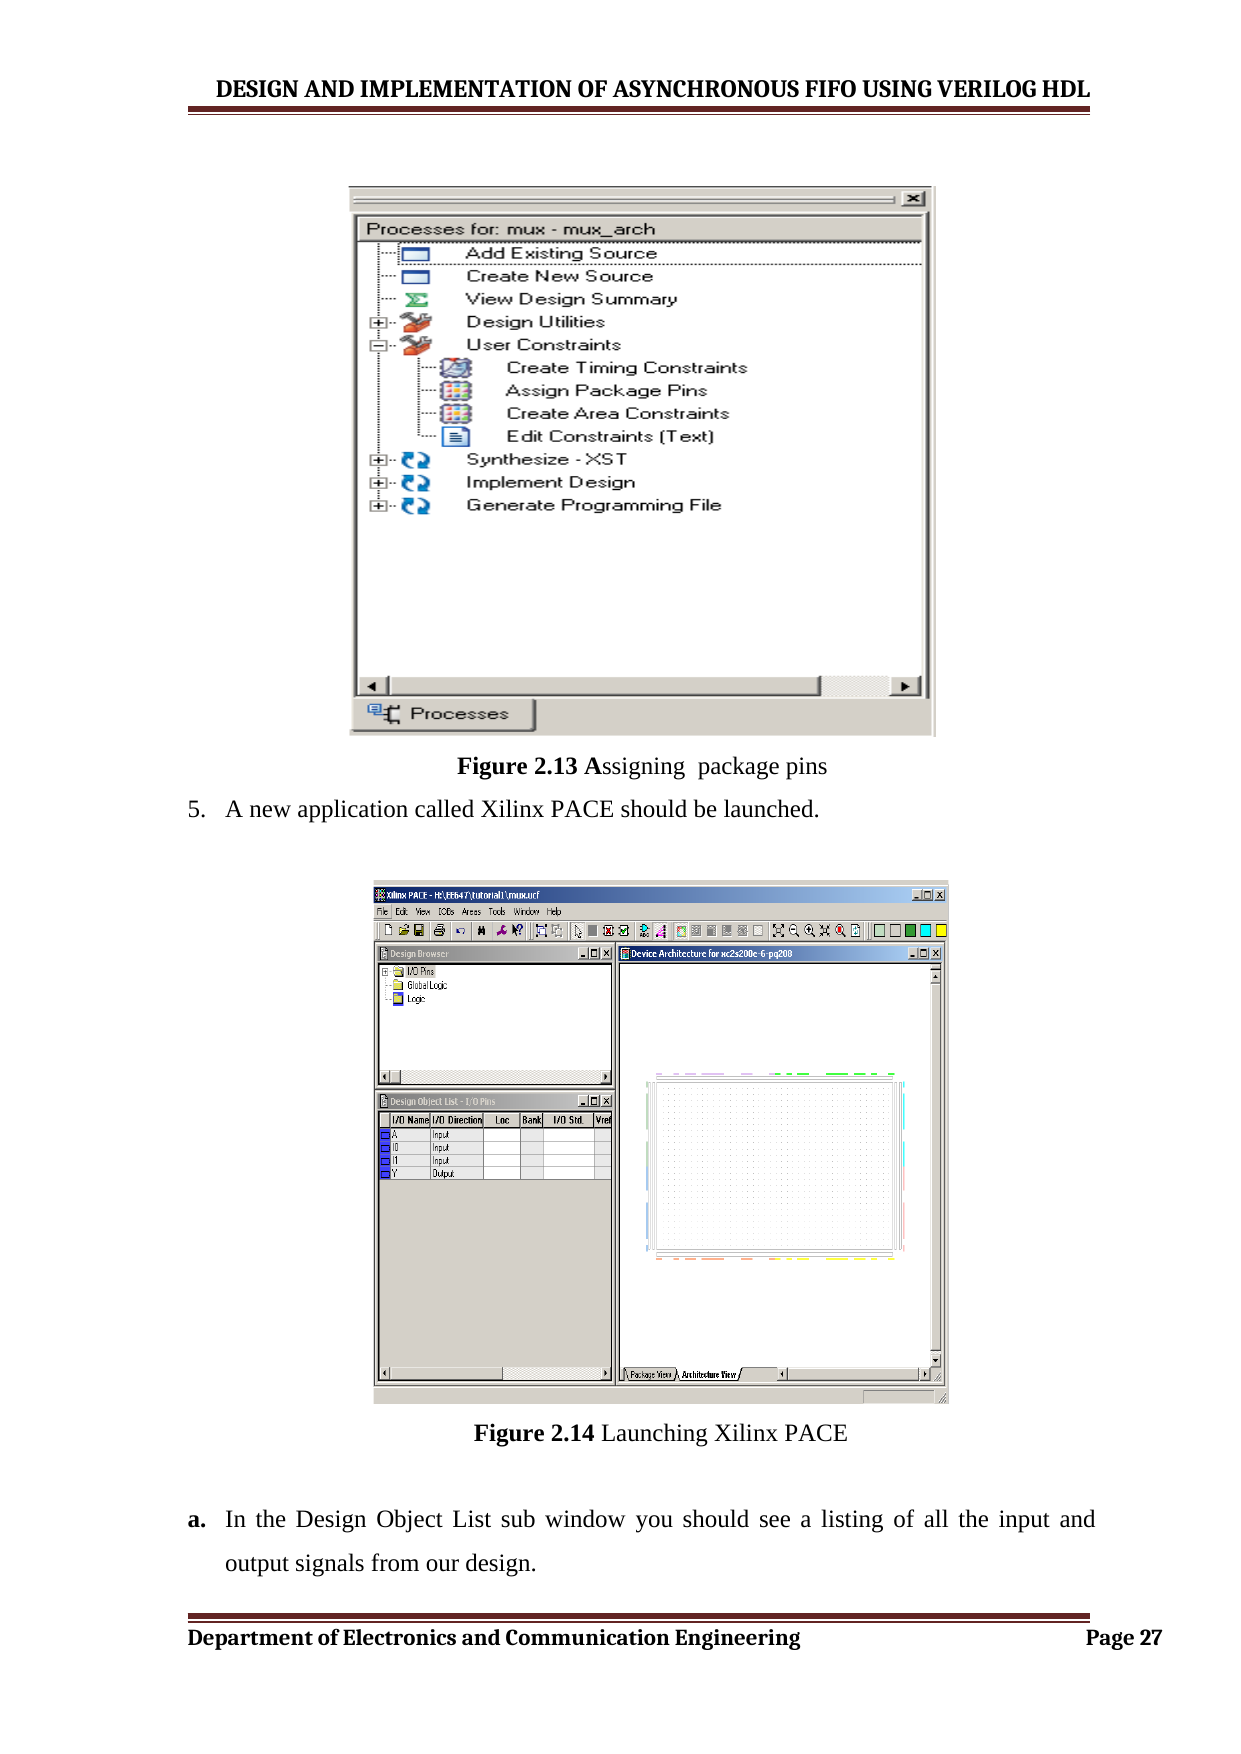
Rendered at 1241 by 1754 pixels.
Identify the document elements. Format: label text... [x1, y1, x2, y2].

list A new application called Xilinx PACE should be launched. [187, 794, 1097, 823]
text Figure 2.13 Assigning package pins [187, 751, 1097, 780]
picture [373, 880, 949, 1404]
picture [348, 186, 936, 737]
list In the Design Object List sub window you should see a listing of all the input and output signals from our design. [187, 1504, 1097, 1576]
